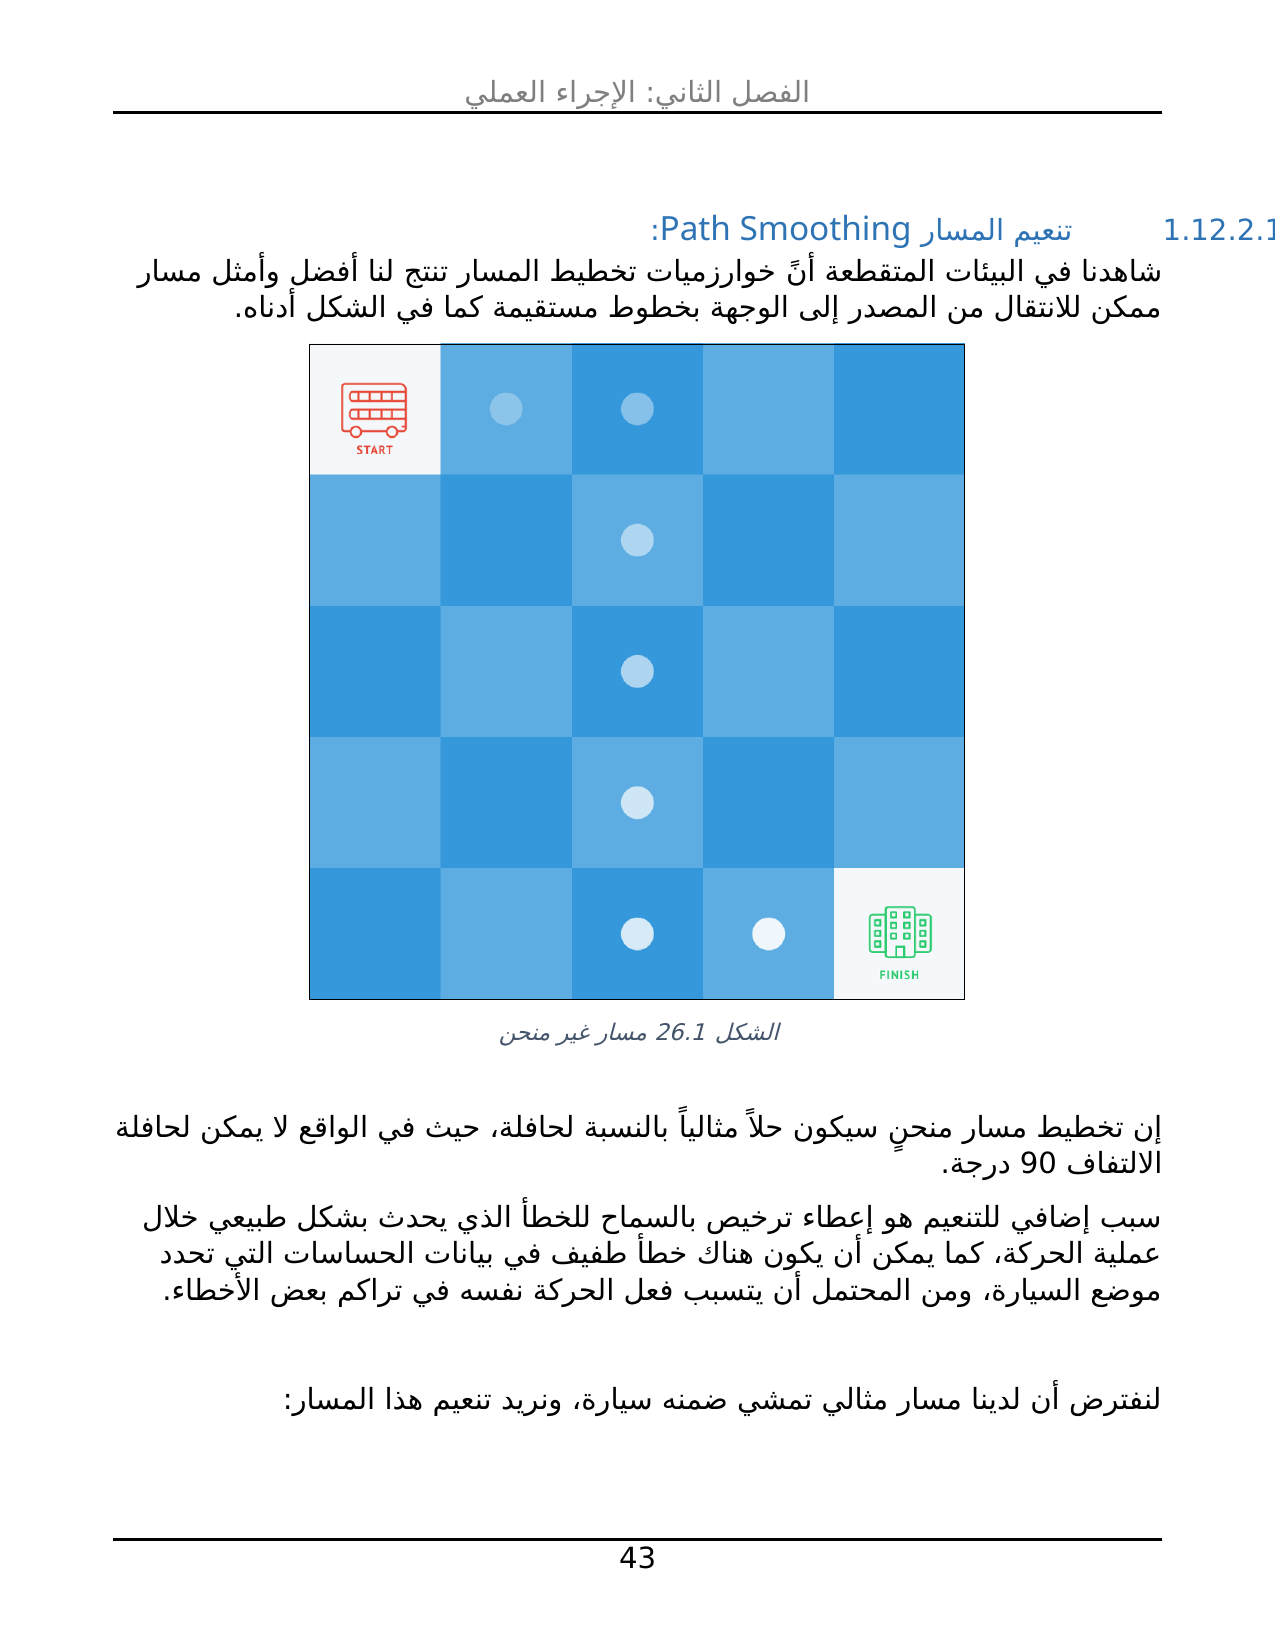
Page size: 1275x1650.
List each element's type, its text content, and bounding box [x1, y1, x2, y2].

text إن تخطيط مسار منحنٍ سيكون حلاً مثالياً بالنسبة لحافلة، حيث في الواقع لا يمكن لحافلة الالتفاف 90 درجة. [112, 1110, 1162, 1181]
subtitle تنعيم المسار Path Smoothing: [112, 205, 1162, 251]
text لنفترض أن لدينا مسار مثالي تمشي ضمنه سيارة، ونريد تنعيم هذا المسار: [112, 1382, 1162, 1416]
text شاهدنا في البيئات المتقطعة أنً خوارزميات تخطيط المسار تنتج لنا أفضل وأمثل مسار ممكن للانتقال من المصدر إلى الوجهة بخطوط مستقيمة كما في الشكل أدناه. [112, 254, 1162, 325]
text الشكل ‏1.26 مسار غير منحن [112, 1019, 1162, 1045]
picture [310, 345, 964, 999]
text سبب إضافي للتنعيم هو إعطاء ترخيص بالسماح للخطأ الذي يحدث بشكل طبيعي خلال عملية الحركة، كما يمكن أن يكون هناك خطأ طفيف في بيانات الحساسات التي تحدد موضع السيارة، ومن المحتمل أن يتسبب فعل الحركة نفسه في تراكم بعض الأخطاء. [112, 1200, 1162, 1307]
